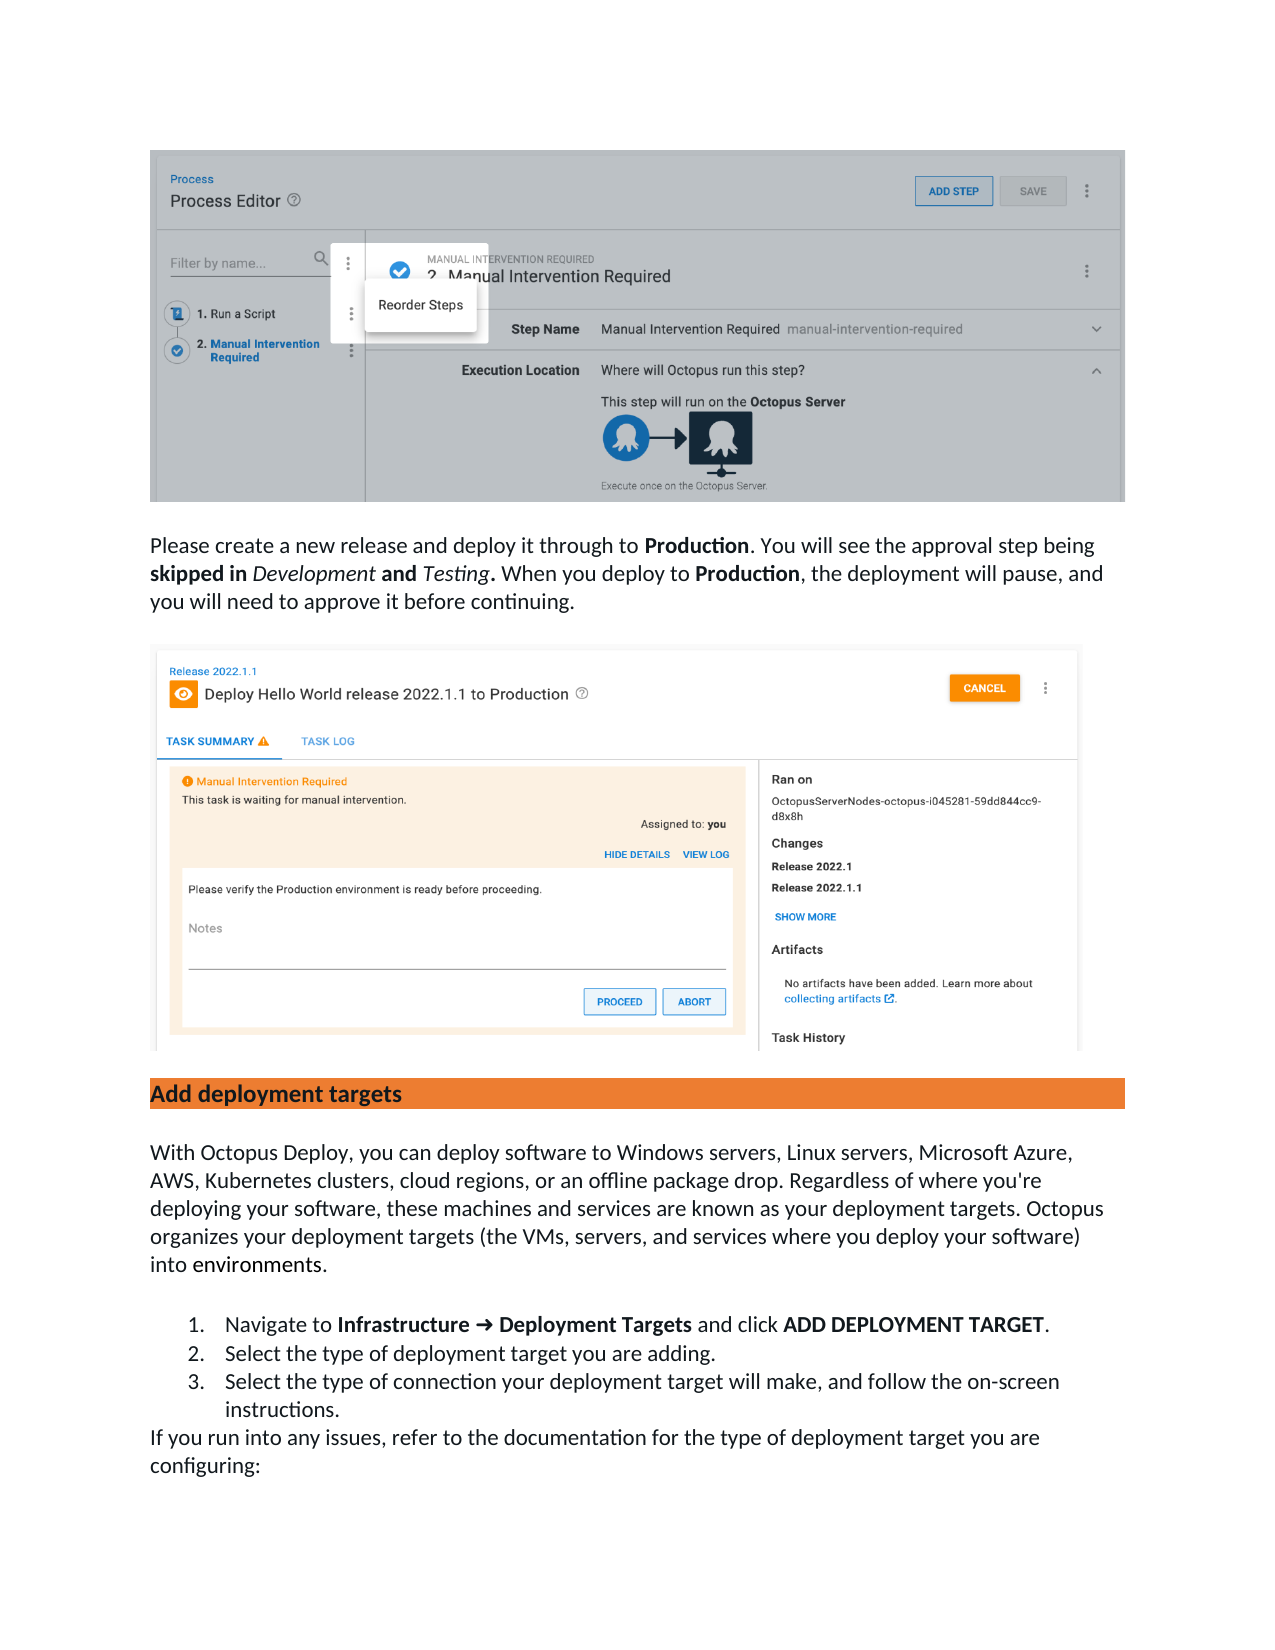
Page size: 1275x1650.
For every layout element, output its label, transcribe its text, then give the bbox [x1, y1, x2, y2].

text With Octopus Deploy, you can deploy software to Windows servers, Linux servers, Microsoft Azure, AWS, Kubernetes clusters, cloud regions, or an offline package drop. Regardless of where you're deploying your software, these machines and services are known as your deployment targets. Octopus organizes your deployment targets (the VMs, servers, and services where you deploy your software) into environments. [150, 1138, 1125, 1278]
text If you run into any issues, refer to the documentation for the type of deployment target you are configuring: [150, 1423, 1125, 1479]
list Navigate to Infrastructure ➜ Deployment Targets and click ADD DEPLOYMENT TARGET. [187, 1307, 1125, 1339]
text Add deployment targets [150, 1078, 1125, 1109]
list Select the type of deployment target you are adding. [187, 1339, 1125, 1367]
text Please create a new release and deploy it through to Production. You will see the approval step being skipped in Development and Testing. When you deploy to Production, the deployment will pause, and you will need to approve it before continuing. [576, 531, 1125, 615]
picture [150, 150, 1125, 502]
list Select the type of connection your deployment target will make, and follow the on-screen instructions. [187, 1367, 1125, 1423]
picture [150, 644, 1083, 1051]
